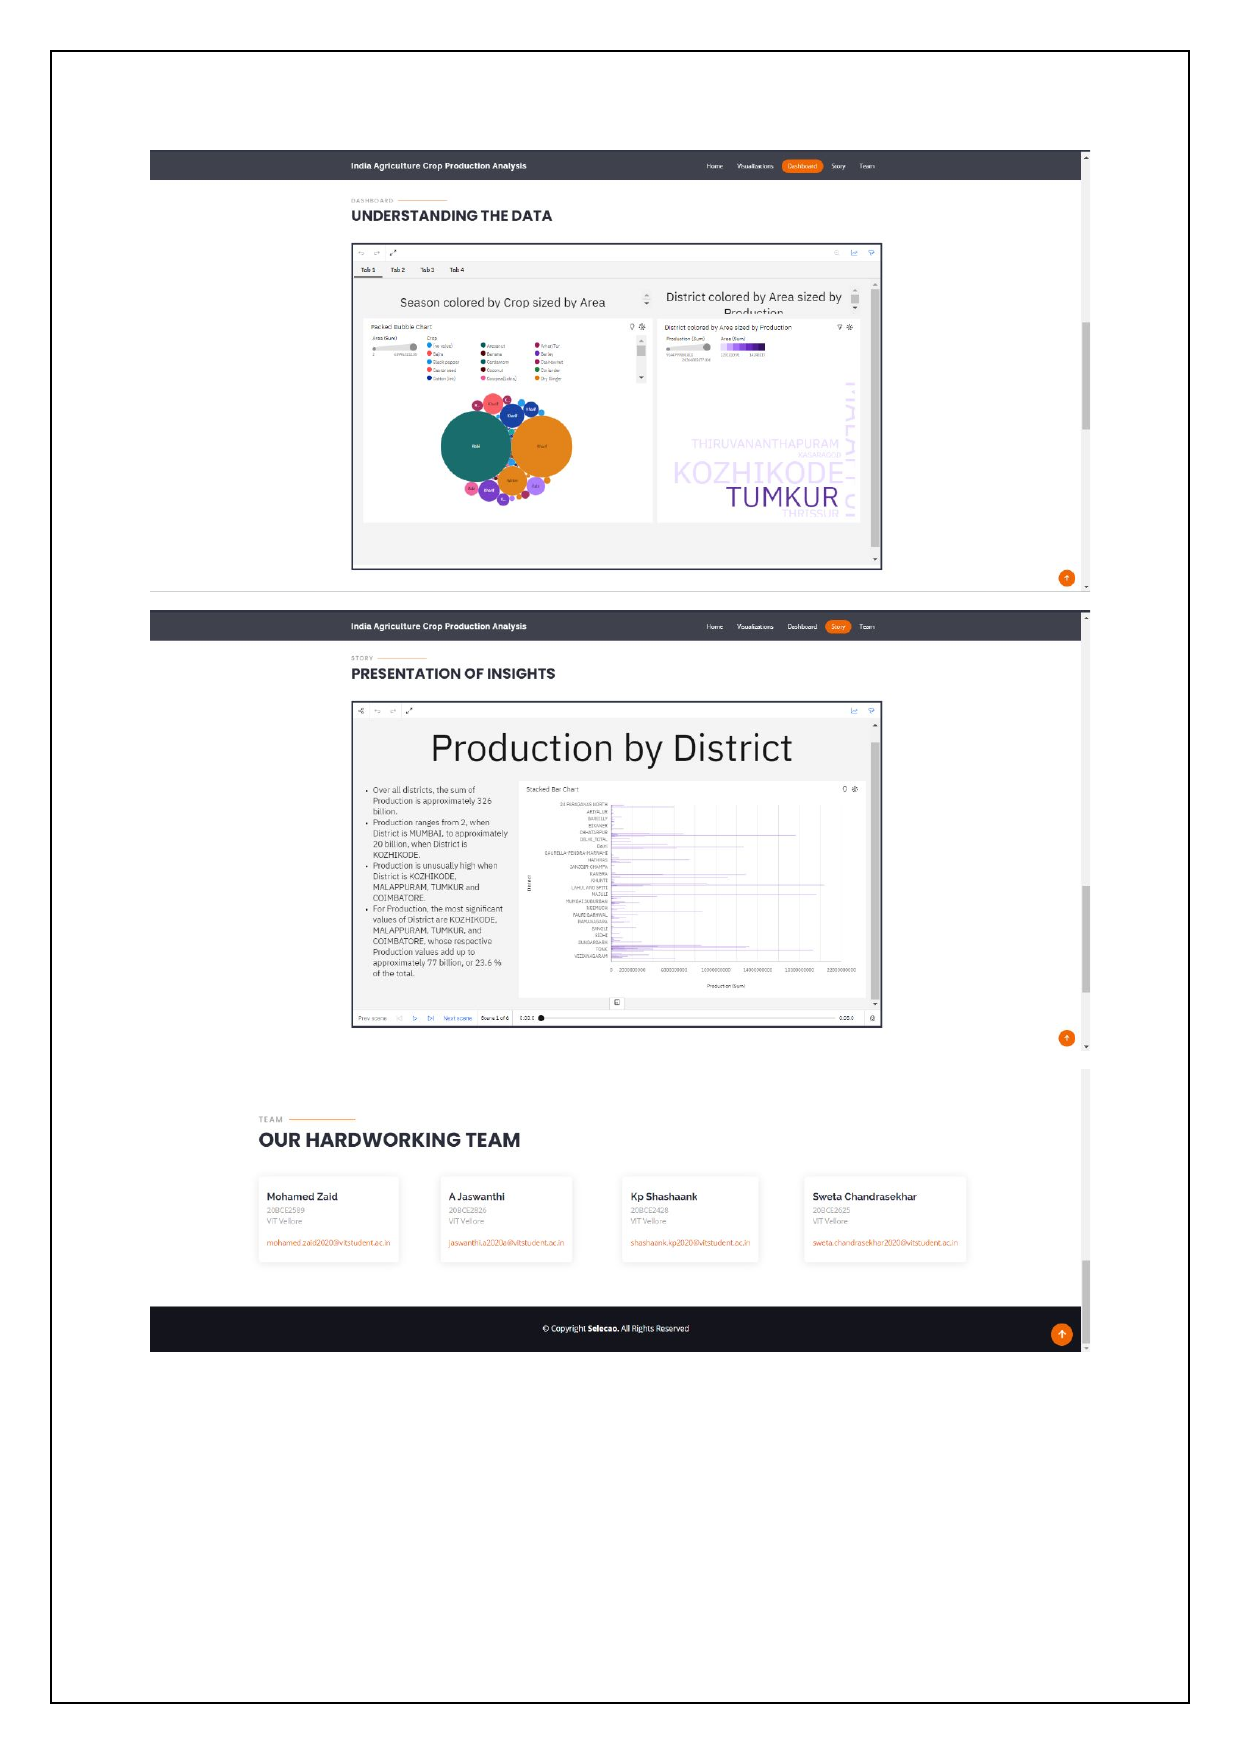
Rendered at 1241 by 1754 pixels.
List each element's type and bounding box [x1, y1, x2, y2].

picture [150, 610, 1091, 1051]
picture [150, 150, 1091, 592]
picture [150, 1069, 1091, 1352]
